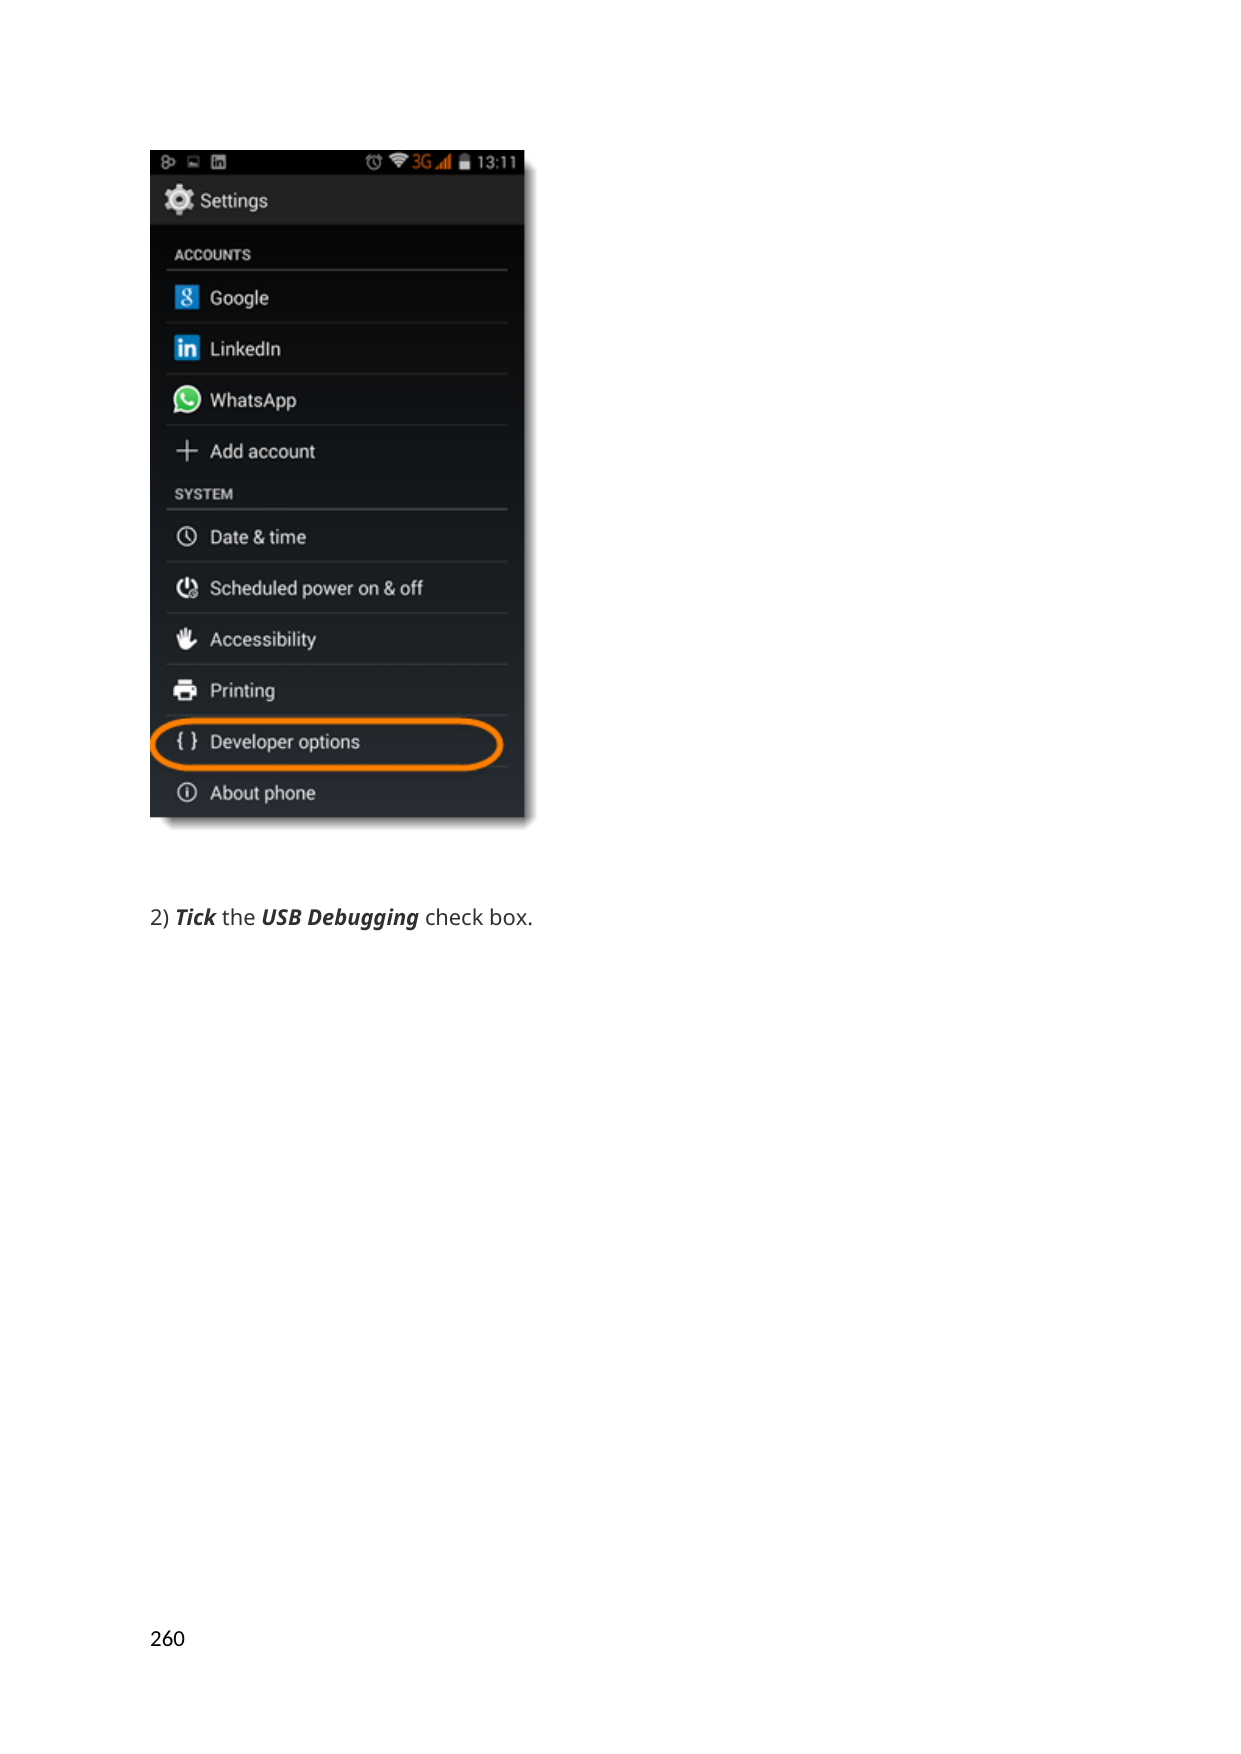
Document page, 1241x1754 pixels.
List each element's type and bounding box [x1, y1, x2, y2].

picture [150, 150, 548, 841]
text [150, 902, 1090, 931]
